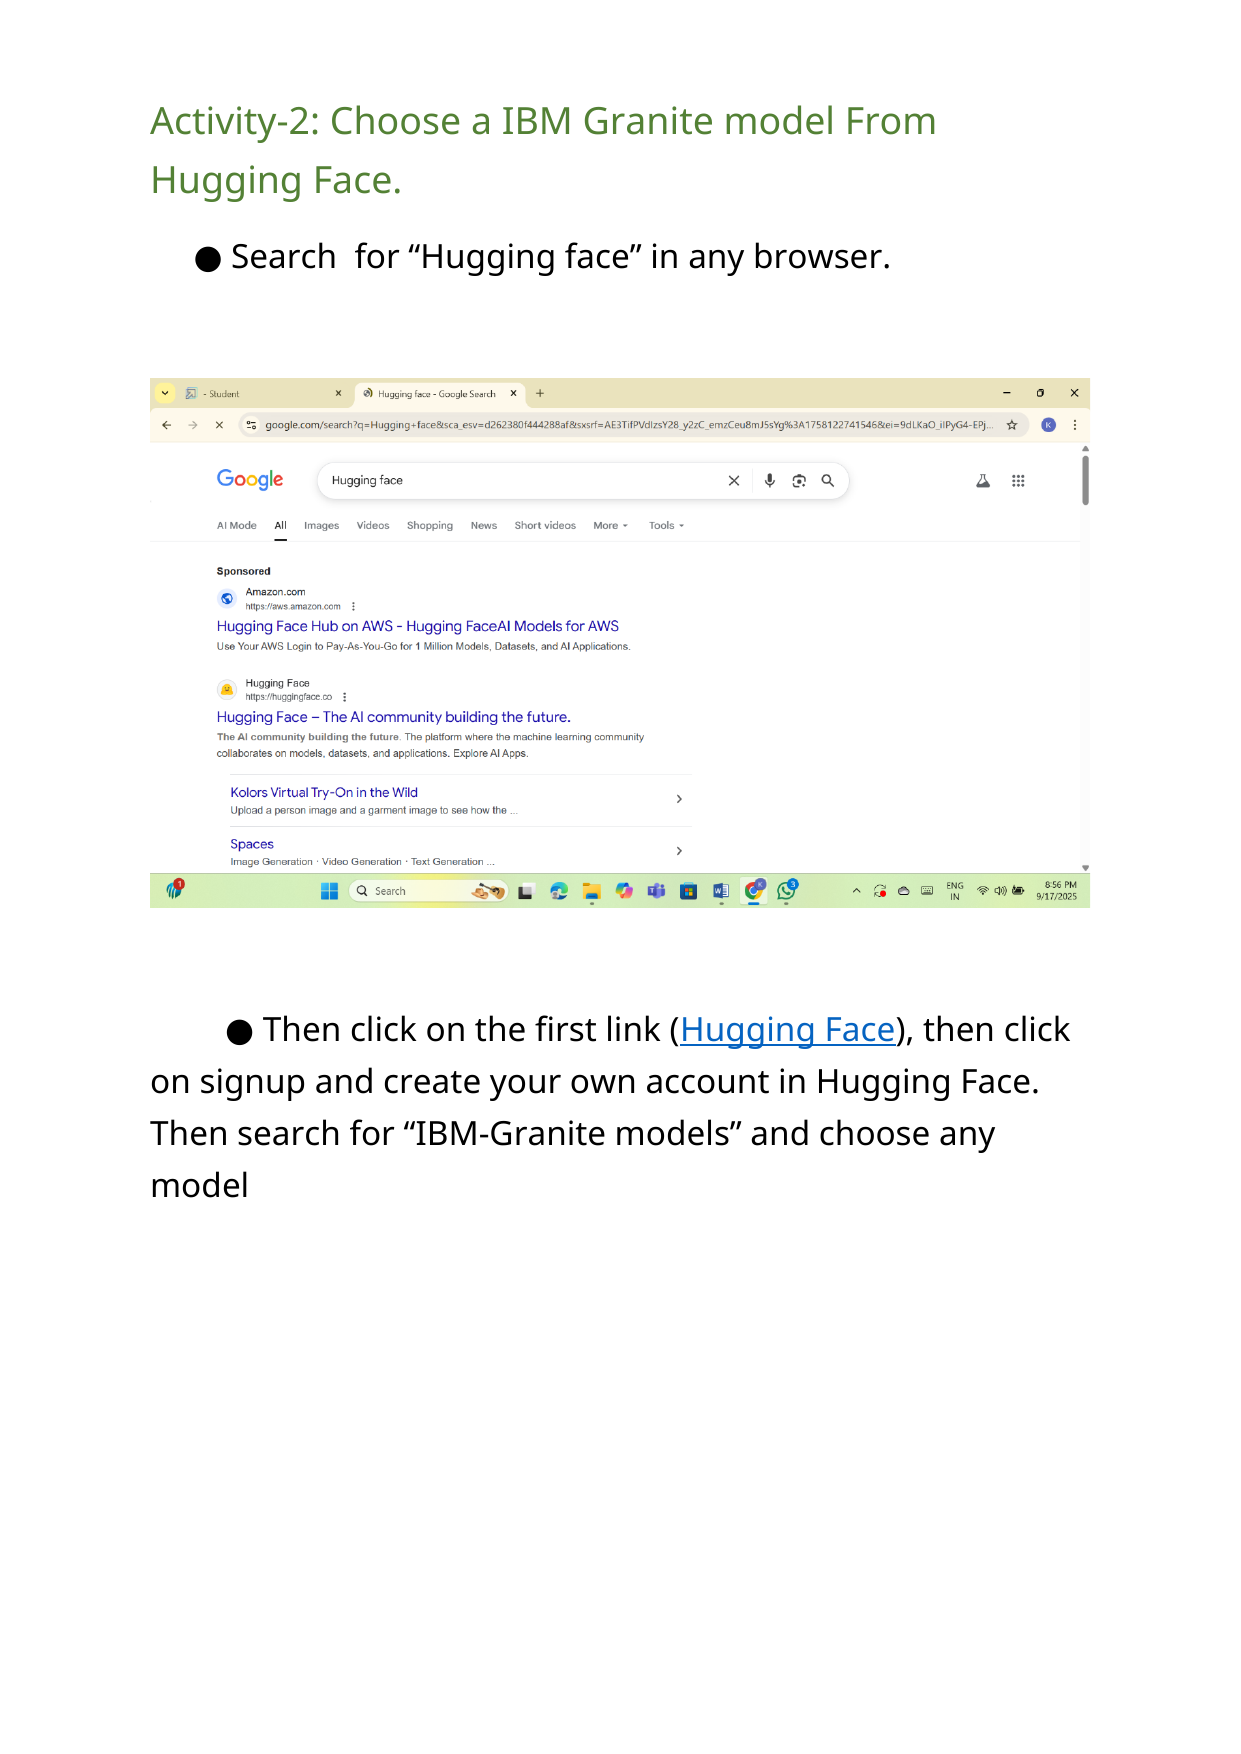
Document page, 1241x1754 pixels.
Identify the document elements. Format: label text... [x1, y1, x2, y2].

text Activity-2: Choose a IBM Granite model From Hugging Face. [150, 94, 1090, 204]
text ● Search for “Hugging face” in any browser. [150, 233, 1090, 278]
text ● Then click on the first link (Hugging Face), then click on signup and create your own account in Hugging Face. Then search for “IBM-Granite models” and choose any model [150, 1006, 1090, 1207]
picture [150, 378, 1091, 908]
